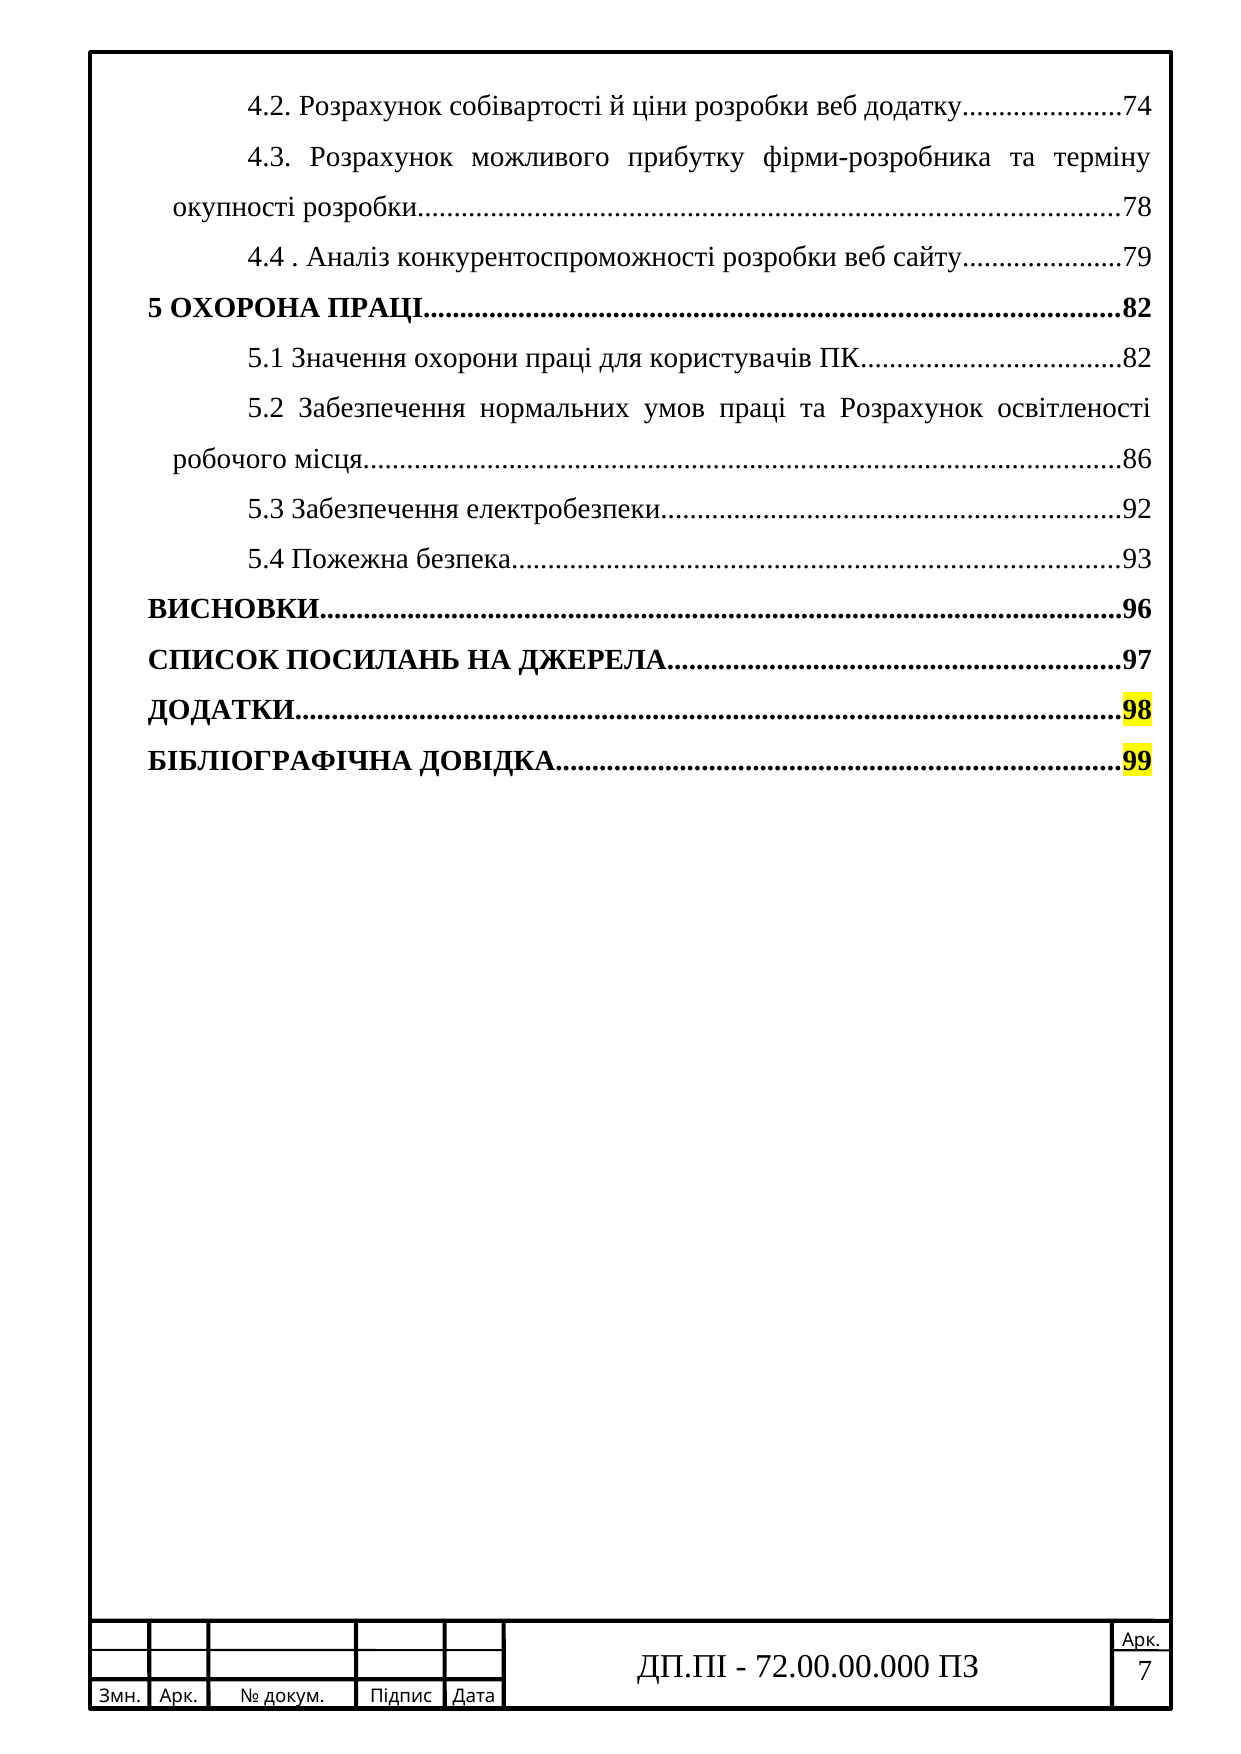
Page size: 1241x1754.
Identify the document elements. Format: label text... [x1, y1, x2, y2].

text 5.3 Забезпечення електробезпеки 92 [172, 491, 1152, 524]
text ВИСНОВКИ 96 [148, 592, 1152, 625]
text БІБЛІОГРАФІЧНА ДОВІДКА 99 [148, 743, 1123, 776]
text 4.3. Розрахунок можливого прибутку фірми-розробника та терміну окупності розробки. 78 [172, 139, 1152, 223]
text 4.4 . Аналіз конкурентоспроможності розробки веб сайту 79 [172, 239, 1152, 273]
text 5.1 Значення охорони праці для користувачів ПК 82 [172, 340, 1152, 374]
text СПИСОК ПОСИЛАНЬ НА ДЖЕРЕЛА 97 [148, 642, 1152, 676]
text 5 ОХОРОНА ПРАЦІ 82 [148, 290, 1152, 323]
text ДОДАТКИ 98 [148, 692, 1123, 726]
text 5.2 Забезпечення нормальних умов праці та Розрахунок освітленості робочого місця 86 [172, 390, 1152, 474]
text 5.4 Пожежна безпека 93 [172, 541, 1152, 575]
text 4.2. Розрахунок собівартості й ціни розробки веб додатку 74 [172, 88, 1152, 122]
